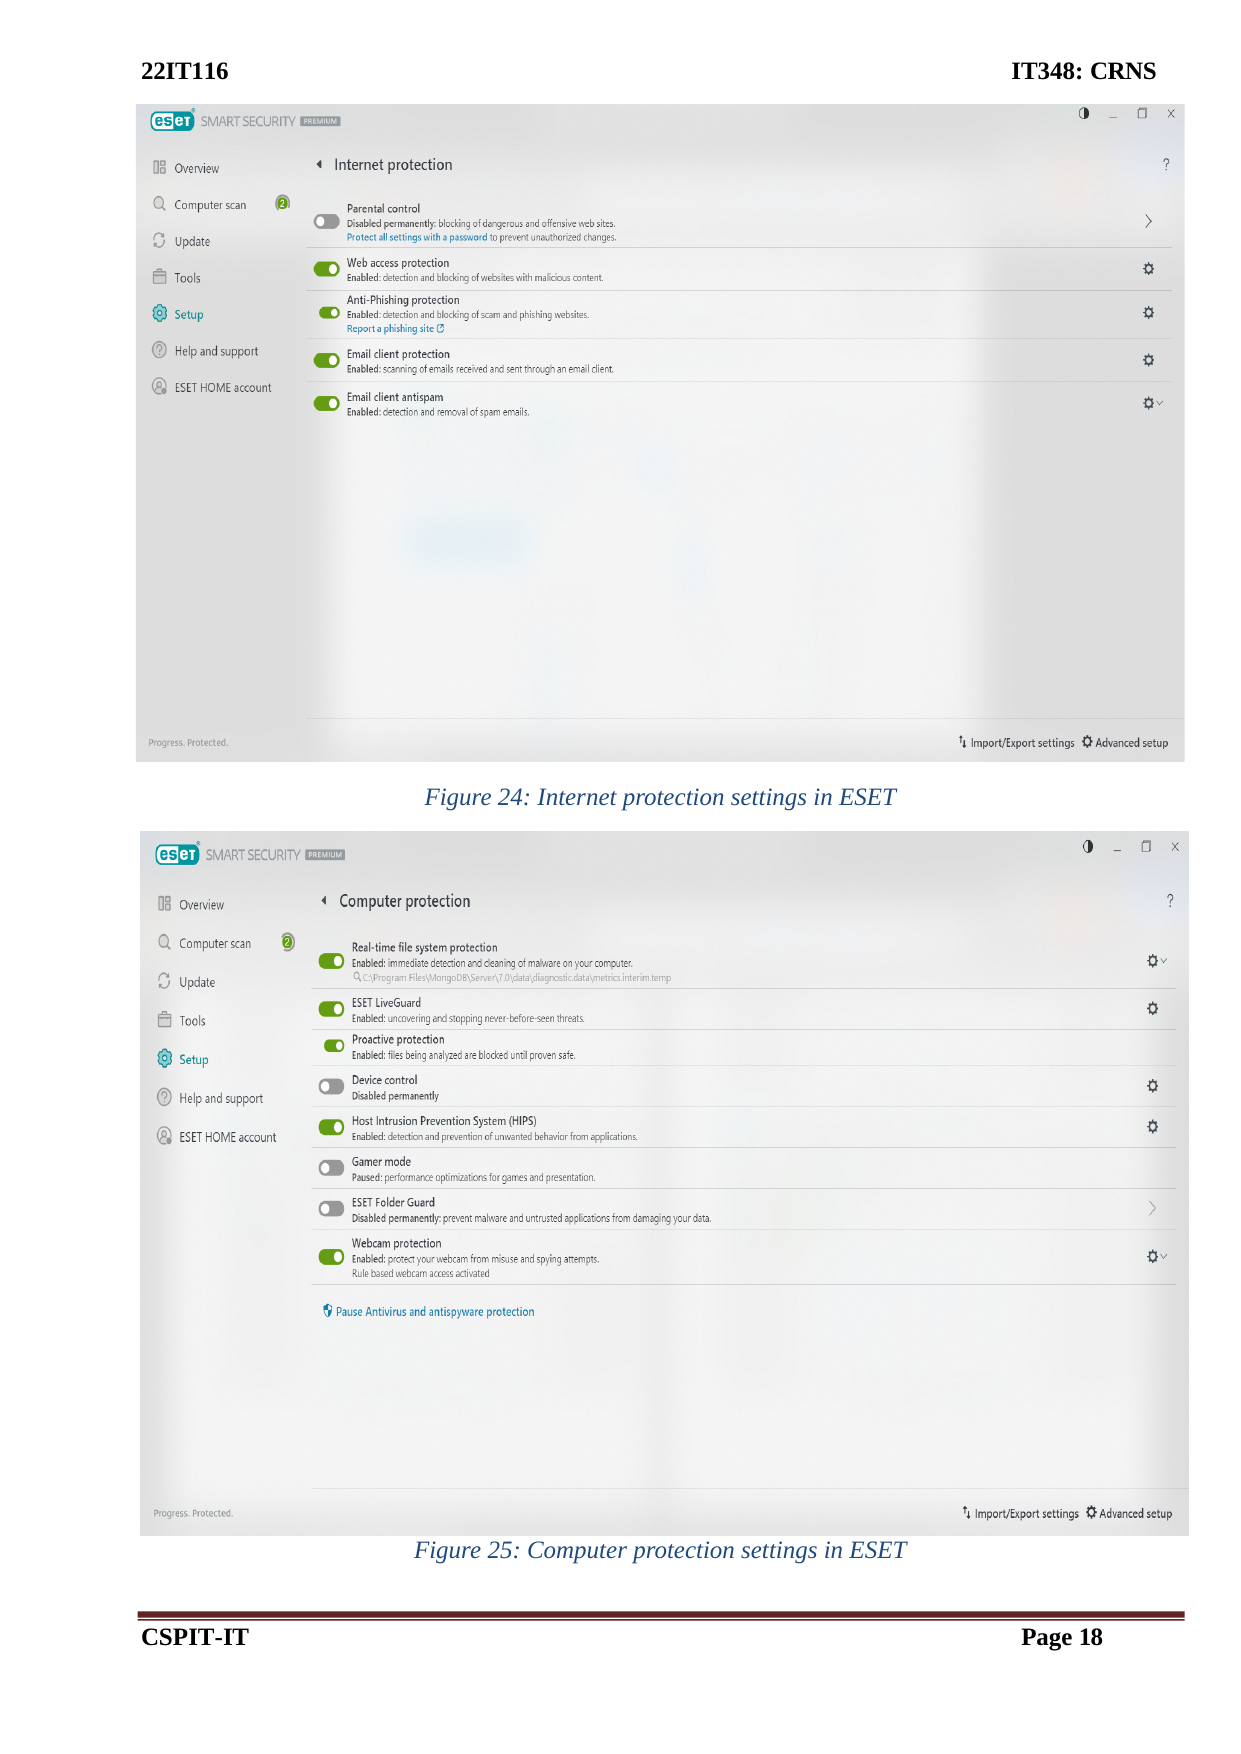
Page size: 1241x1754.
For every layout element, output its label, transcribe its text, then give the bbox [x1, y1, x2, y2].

picture [135, 104, 1185, 762]
text Figure 24: Internet protection settings in ESET [133, 782, 1188, 811]
text Figure 25: Computer protection settings in ESET [133, 1535, 1188, 1564]
picture [140, 831, 1189, 1536]
